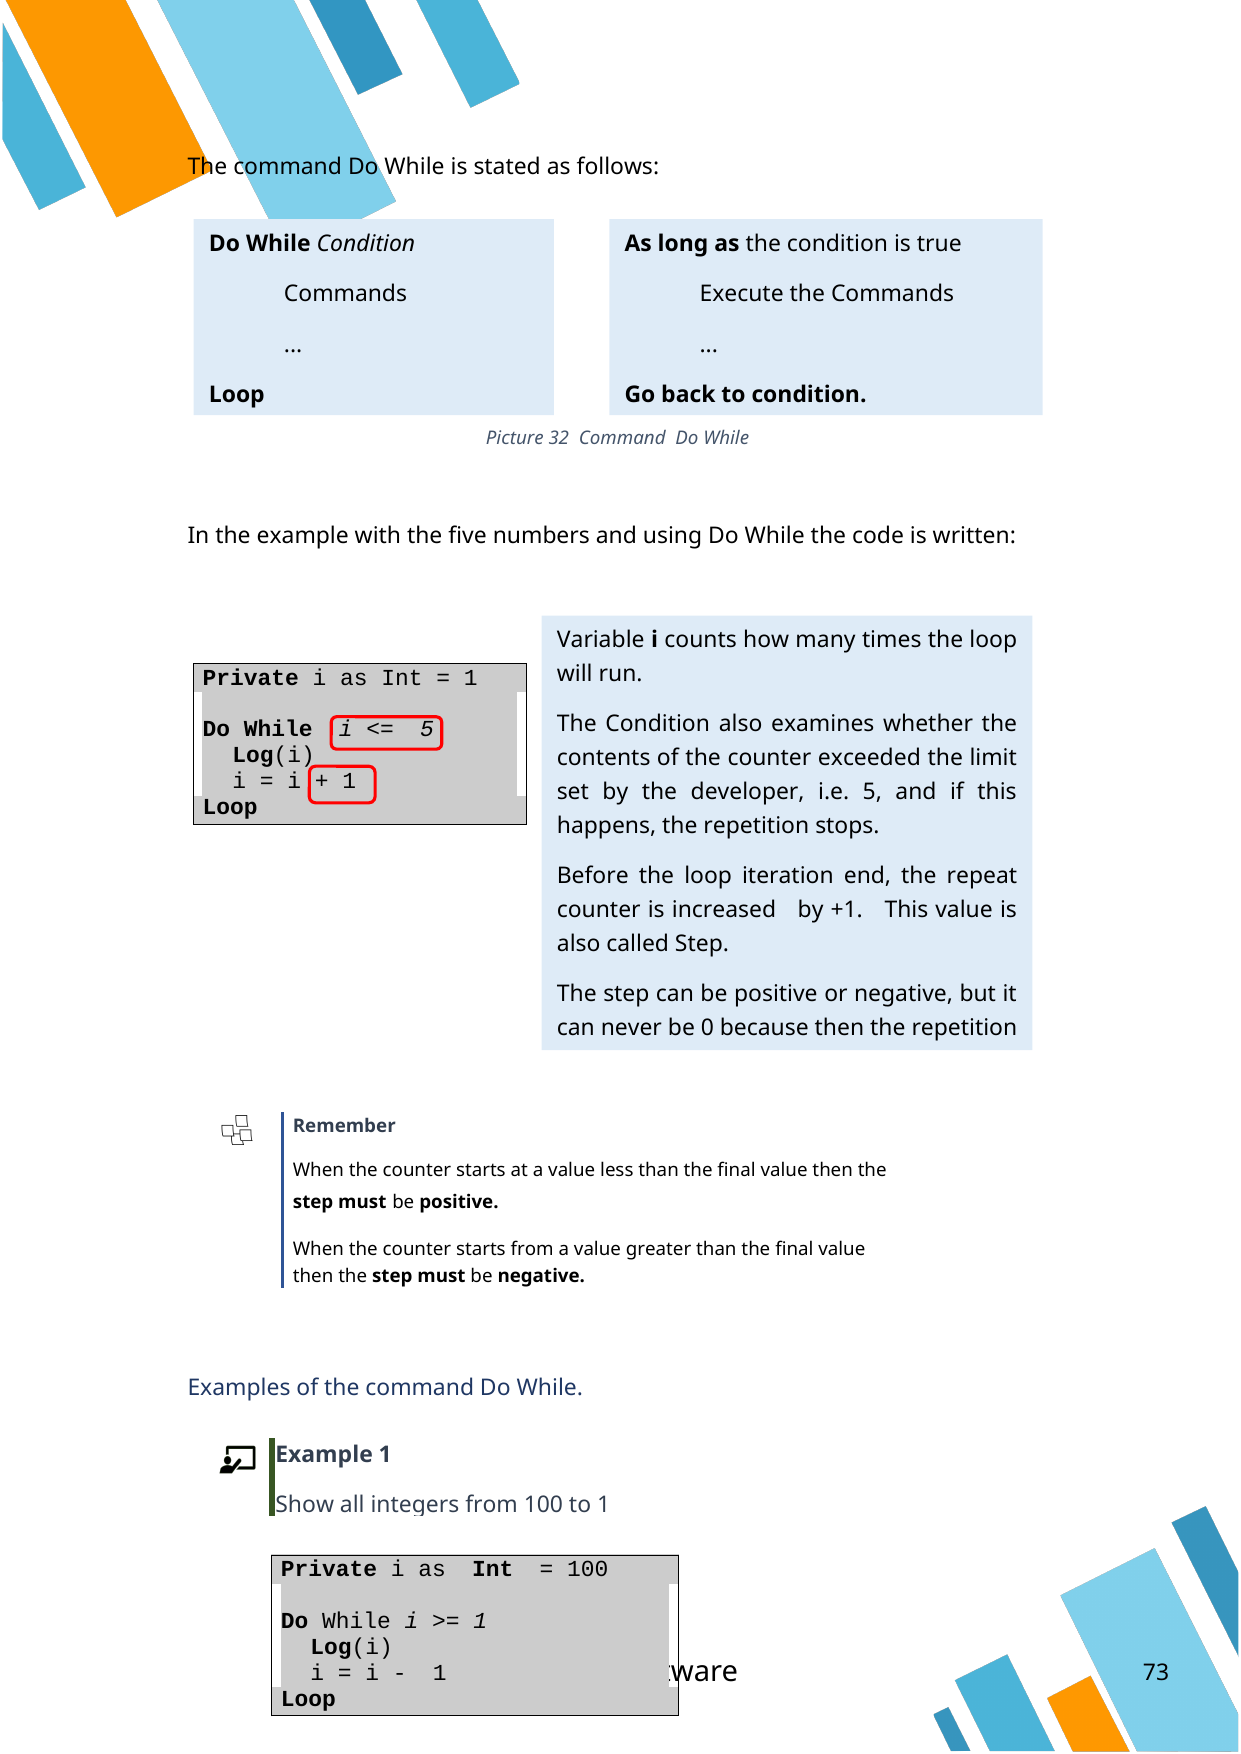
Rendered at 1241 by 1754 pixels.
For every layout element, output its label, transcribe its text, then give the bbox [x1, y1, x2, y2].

picture [219, 1112, 255, 1148]
picture [933, 1506, 1239, 1752]
text Examples of the command Do While. [187, 1371, 1053, 1402]
picture [218, 1437, 257, 1482]
text The command Do While is stated as follows: [187, 150, 1053, 181]
picture [2, 0, 520, 256]
text In the example with the five numbers and using Do While the code is written: [187, 519, 1053, 551]
